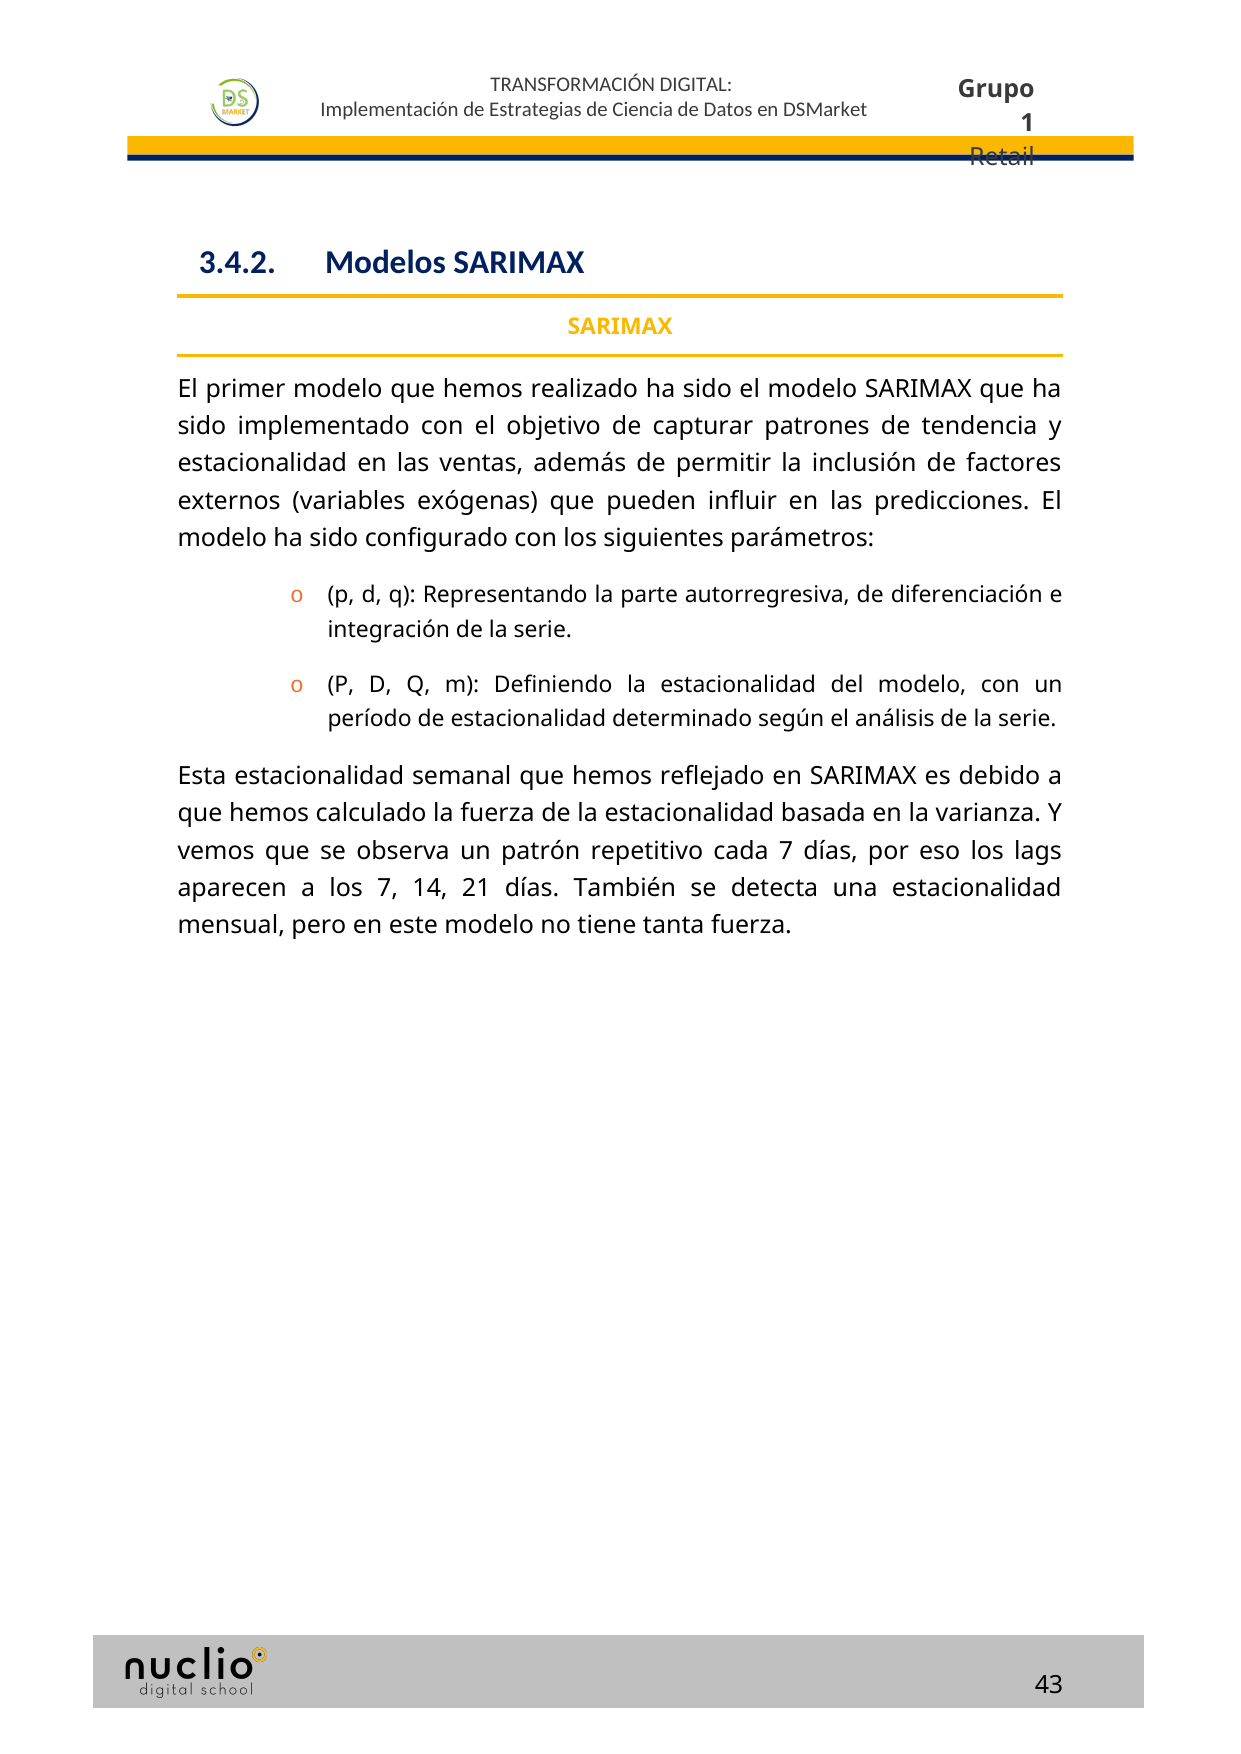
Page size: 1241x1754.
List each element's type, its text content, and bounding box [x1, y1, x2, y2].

picture [125, 1647, 267, 1698]
list (P, D, Q, m): Definiendo la estacionalidad del modelo, con un período de estacionalidad determinado según el análisis de la serie. [290, 668, 1063, 733]
picture [205, 70, 264, 127]
text Esta estacionalidad semanal que hemos reflejado en SARIMAX es debido a que hemos calculado la fuerza de la estacionalidad basada en la varianza. Y vemos que se observa un patrón repetitivo cada 7 días, por eso los lags aparecen a los 7, 14, 21 días. También se detecta una estacionalidad mensual, pero en este modelo no tiene tanta fuerza. [177, 757, 1063, 941]
list (p, d, q): Representando la parte autorregresiva, de diferenciación e integración de la serie. [290, 578, 1063, 644]
subtitle Modelos SARIMAX [198, 241, 1063, 282]
text El primer modelo que hemos realizado ha sido el modelo SARIMAX que ha sido implementado con el objetivo de capturar patrones de tendencia y estacionalidad en las ventas, además de permitir la inclusión de factores externos (variables exógenas) que pueden influir en las predicciones. El modelo ha sido configurado con los siguientes parámetros: [177, 370, 1063, 554]
text SARIMAX [177, 298, 1063, 354]
